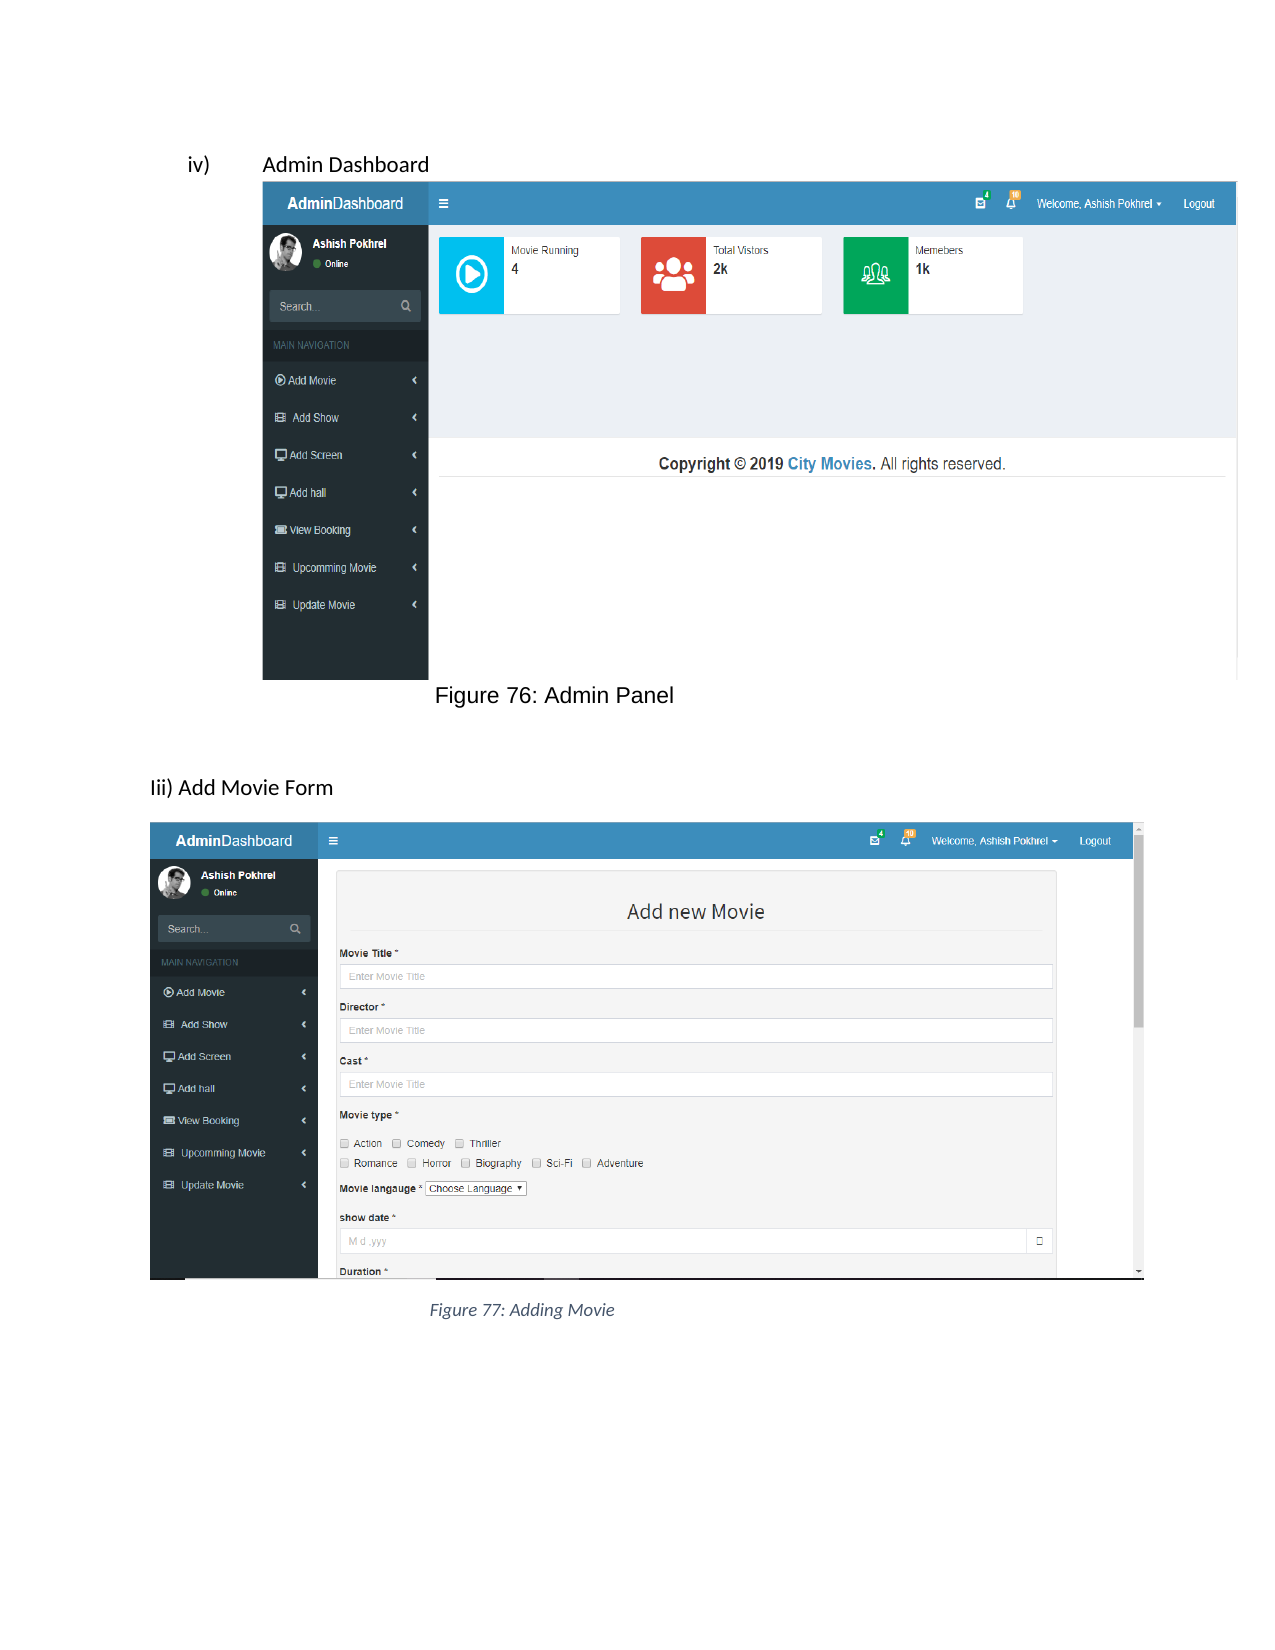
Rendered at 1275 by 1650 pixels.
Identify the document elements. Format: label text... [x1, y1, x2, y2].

picture [150, 820, 1144, 1280]
list Figure 76: Admin Panel [262, 682, 1125, 708]
text Iii) Add Movie Form [150, 773, 1125, 802]
picture [262, 180, 1238, 680]
